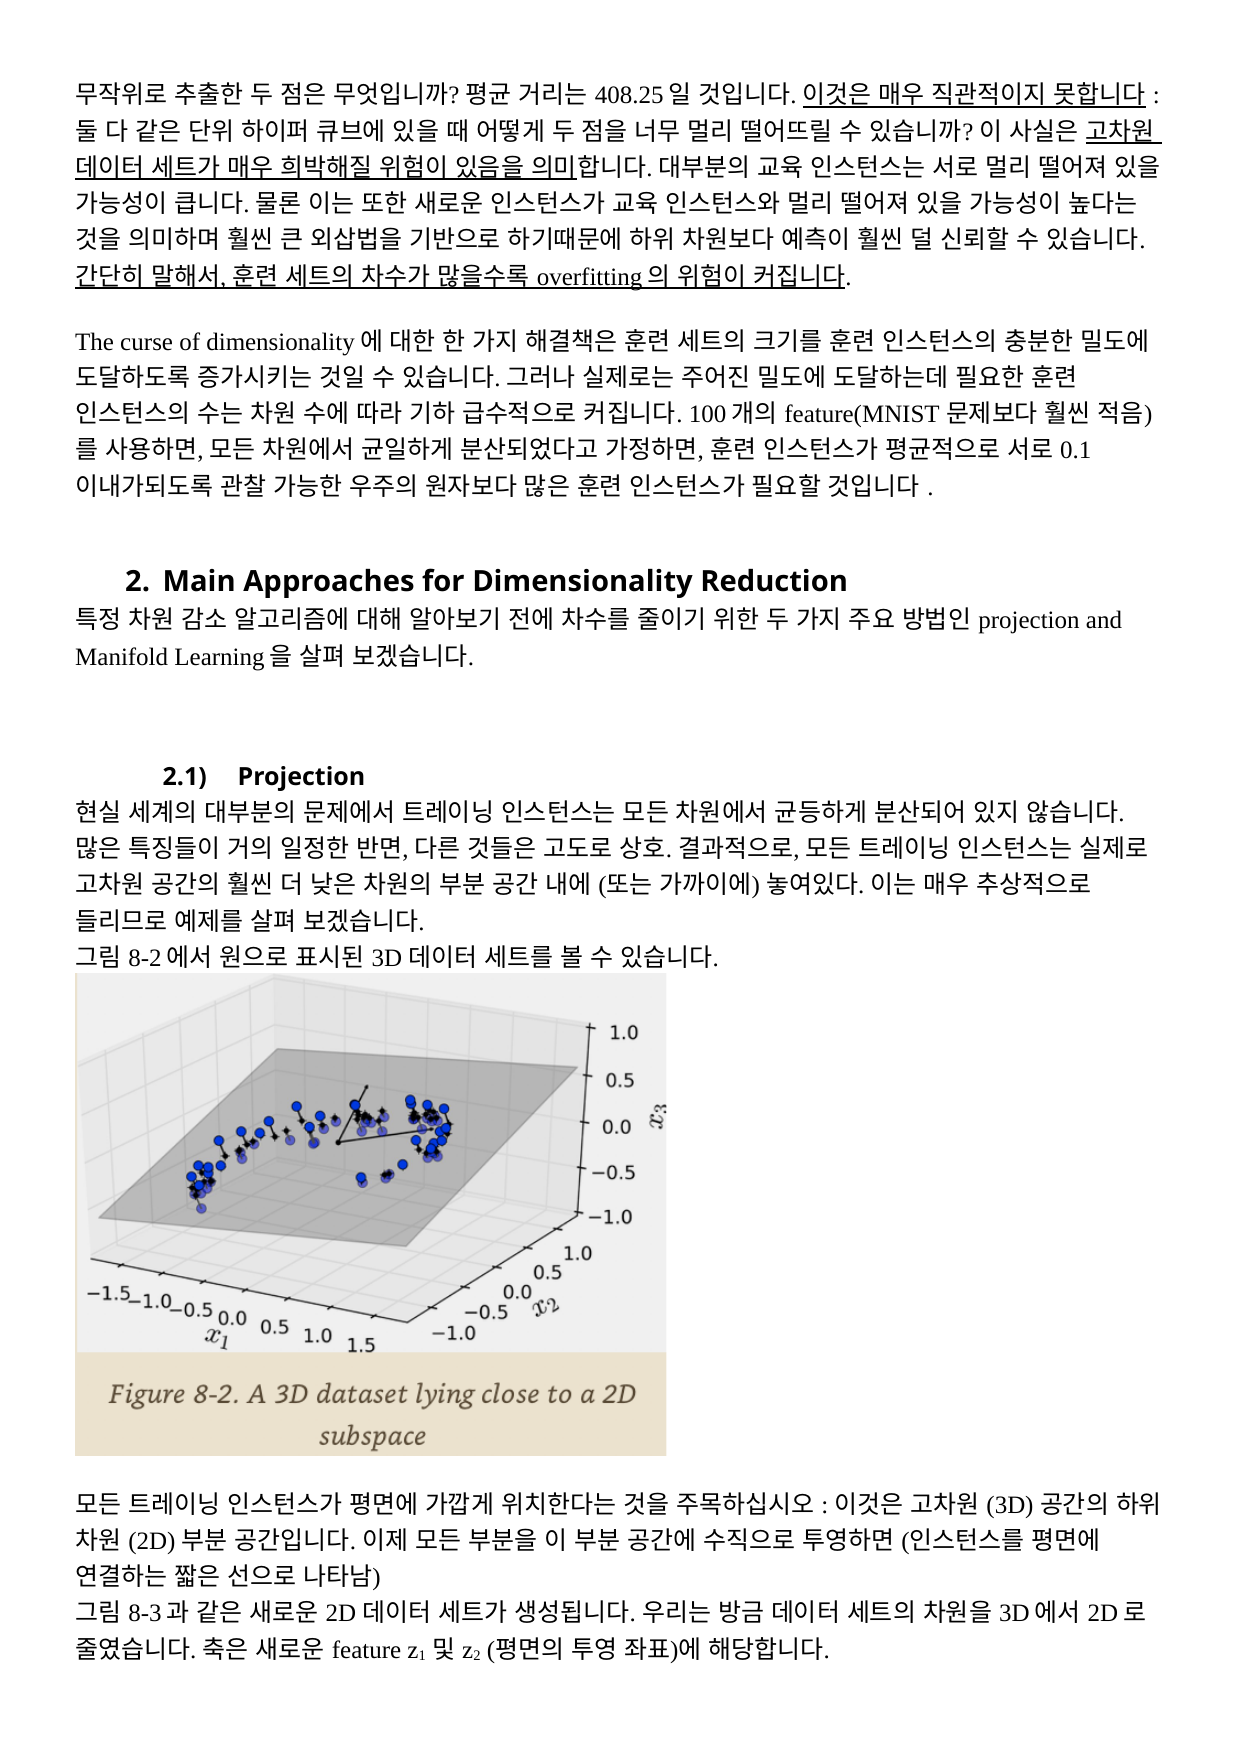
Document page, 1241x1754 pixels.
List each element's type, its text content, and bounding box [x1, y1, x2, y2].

list Projection [162, 758, 1165, 792]
text 모든 트레이닝 인스턴스가 평면에 가깝게 위치한다는 것을 주목하십시오 : 이것은 고차원 (3D) 공간의 하위 차원 (2D) 부분 공간입니다. 이제 모든 부분을 이 부분 공간에 수직으로 투영하면 (인스턴스를 평면에 연결하는 짧은 선으로 나타남) [75, 1484, 1165, 1593]
list Main Approaches for Dimensionality Reduction [125, 560, 1165, 600]
text 그림 8-2에서 원으로 표시된 3D 데이터 세트를 볼 수 있습니다. [75, 937, 1165, 974]
text The curse of dimensionality에 대한 한 가지 해결책은 훈련 세트의 크기를 훈련 인스턴스의 충분한 밀도에 도달하도록 증가시키는 것일 수 있습니다. 그러나 실제로는 주어진 밀도에 도달하는데 필요한 훈련 인스턴스의 수는 차원 수에 따라 기하 급수적으로 커집니다. 100개의 feature(MNIST 문제보다 훨씬 적음)를 사용하면, 모든 차원에서 균일하게 분산되었다고 가정하면, 훈련 인스턴스가 평균적으로 서로 0.1 이내가되도록 관찰 가능한 우주의 원자보다 많은 훈련 인스턴스가 필요할 것입니다 . [75, 321, 1165, 502]
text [75, 75, 1165, 292]
text 현실 세계의 대부분의 문제에서 트레이닝 인스턴스는 모든 차원에서 균등하게 분산되어 있지 않습니다. 많은 특징들이 거의 일정한 반면, 다른 것들은 고도로 상호. 결과적으로, 모든 트레이닝 인스턴스는 실제로 고차원 공간의 훨씬 더 낮은 차원의 부분 공간 내에 (또는 가까이에) 놓여있다. 이는 매우 추상적으로 들리므로 예제를 살펴 보겠습니다. [75, 792, 1165, 937]
text 특정 차원 감소 알고리즘에 대해 알아보기 전에 차수를 줄이기 위한 두 가지 주요 방법인 projection and Manifold Learning을 살펴 보겠습니다. [75, 600, 1165, 672]
text 그림 8-3과 같은 새로운 2D 데이터 세트가 생성됩니다. 우리는 방금 데이터 세트의 차원을 3D에서 2D로 줄였습니다. 축은 새로운 feature z1 및 z2 (평면의 투영 좌표)에 해당합니다. [75, 1593, 1165, 1665]
picture [75, 973, 667, 1456]
